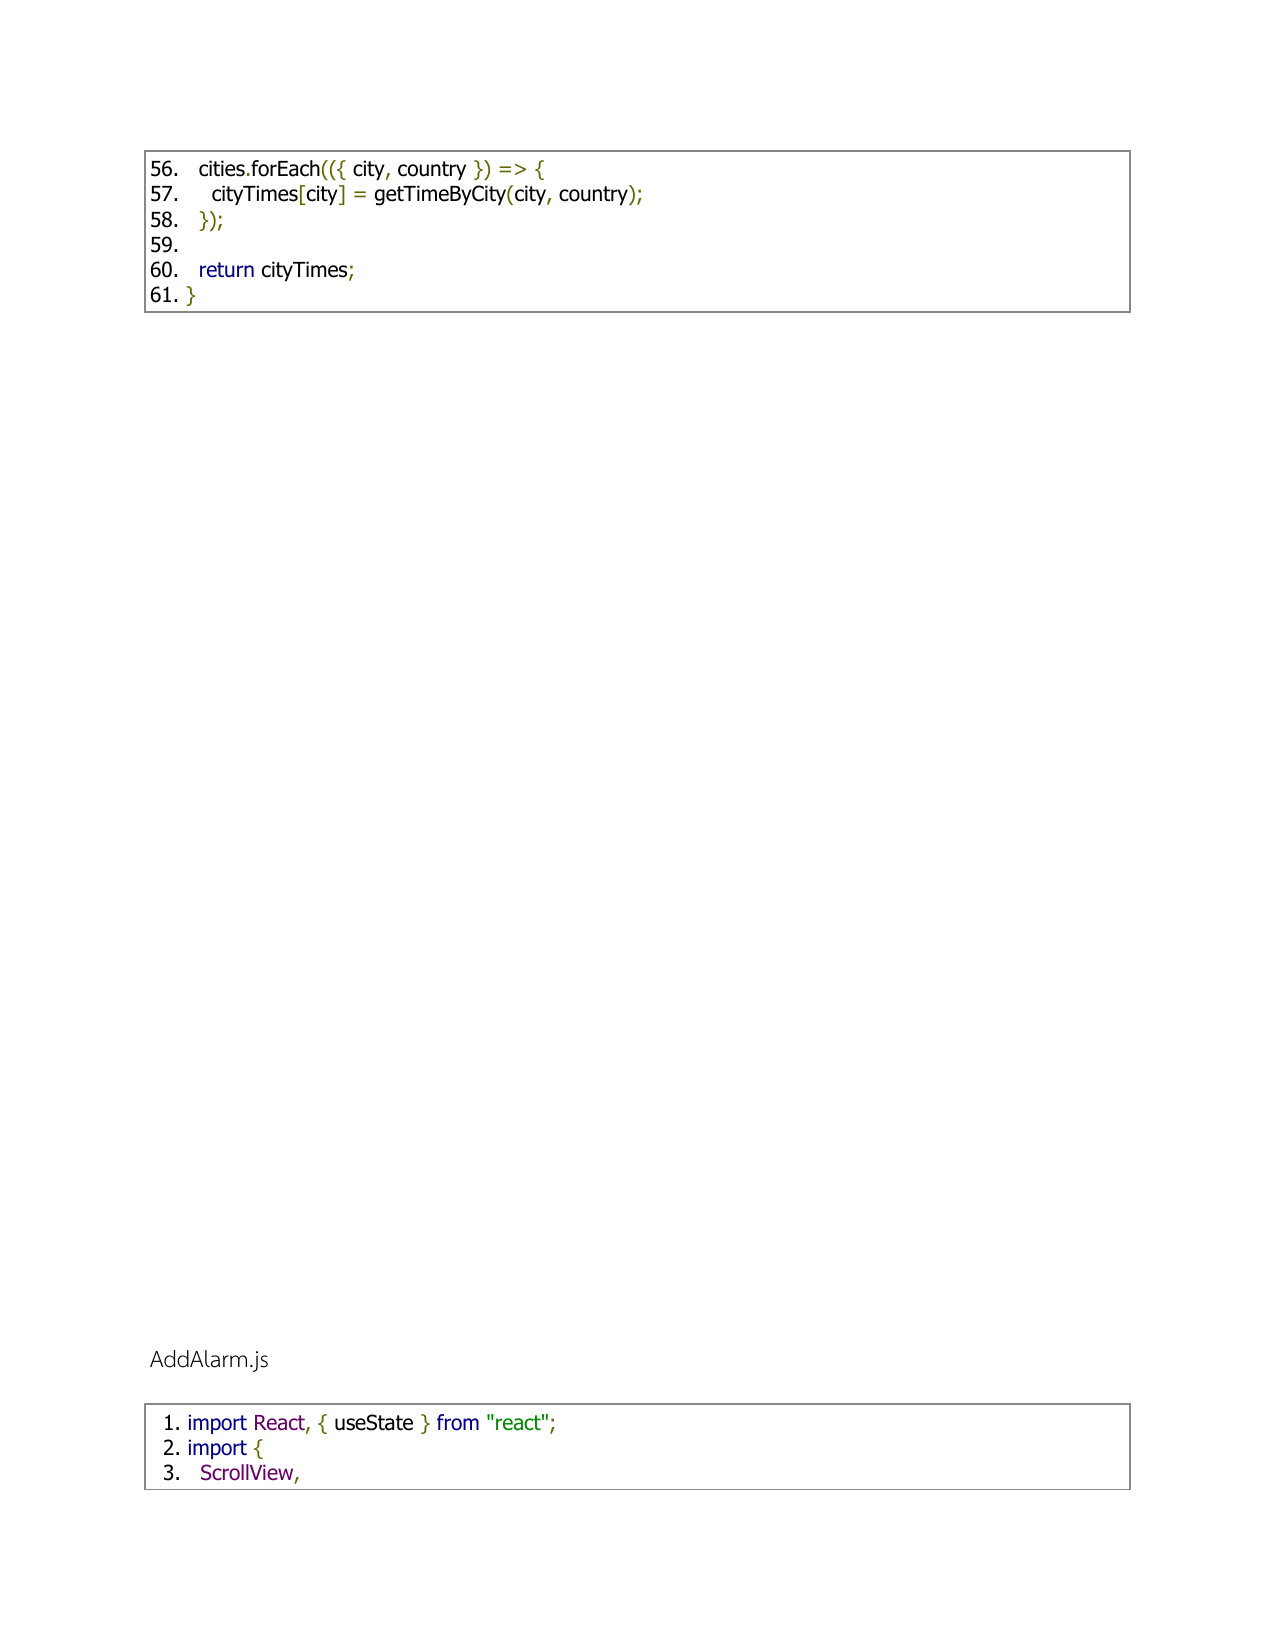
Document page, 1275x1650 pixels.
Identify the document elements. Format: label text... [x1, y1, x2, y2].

text AddAlarm.js [150, 1339, 1125, 1383]
text 60. return cityTimes; [150, 257, 1125, 276]
text 2. import { [150, 1434, 1125, 1454]
text 57. cityTimes[city] = getTimeByCity(city, country); [150, 181, 1125, 206]
text 1. import React, { useState } from "react"; [146, 1405, 1129, 1434]
text 59. [150, 231, 1125, 257]
text 3. ScrollView, [146, 1454, 1129, 1489]
text 56. cities.forEach(({ city, country }) => { [146, 152, 1129, 181]
text 61. } [146, 276, 1129, 311]
text 58. }); [150, 206, 1125, 231]
